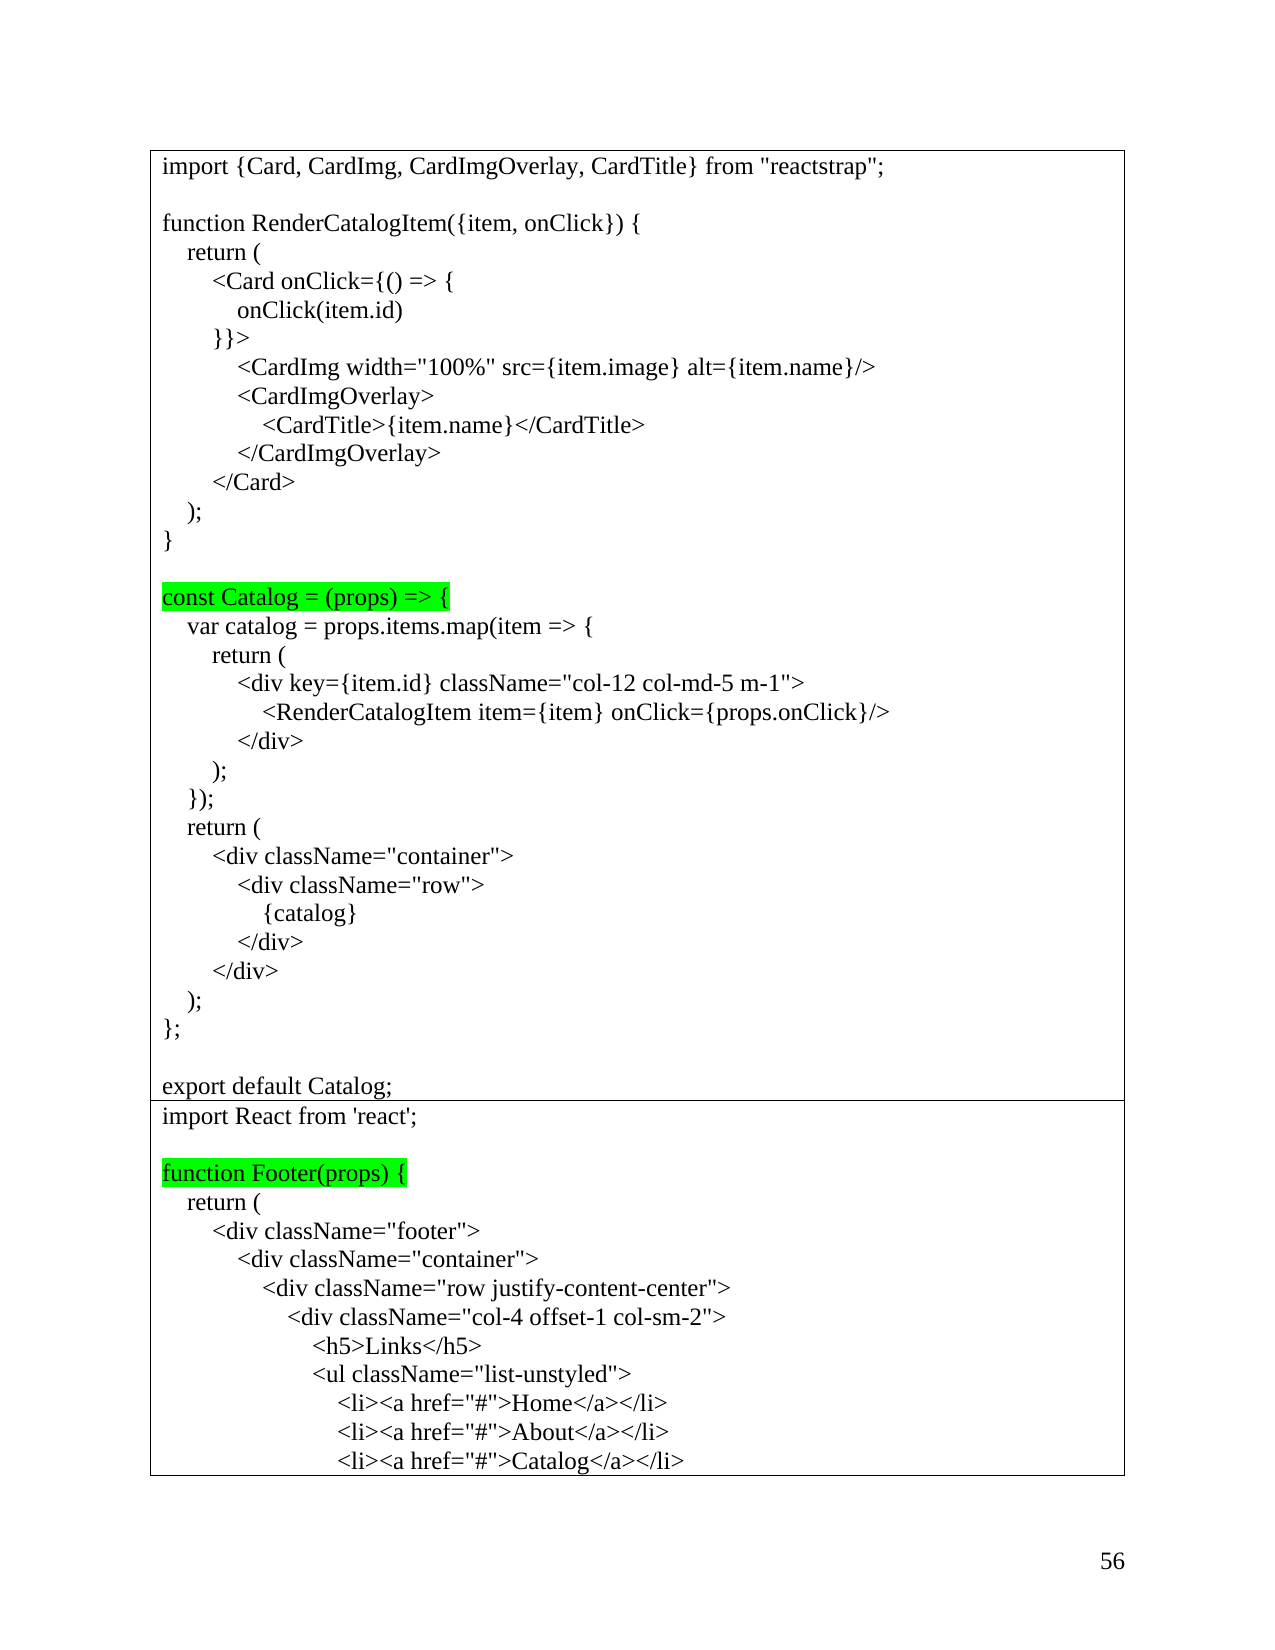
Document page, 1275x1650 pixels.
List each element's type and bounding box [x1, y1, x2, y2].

table_cell [151, 1101, 1124, 1474]
table_cell [151, 151, 1124, 1100]
